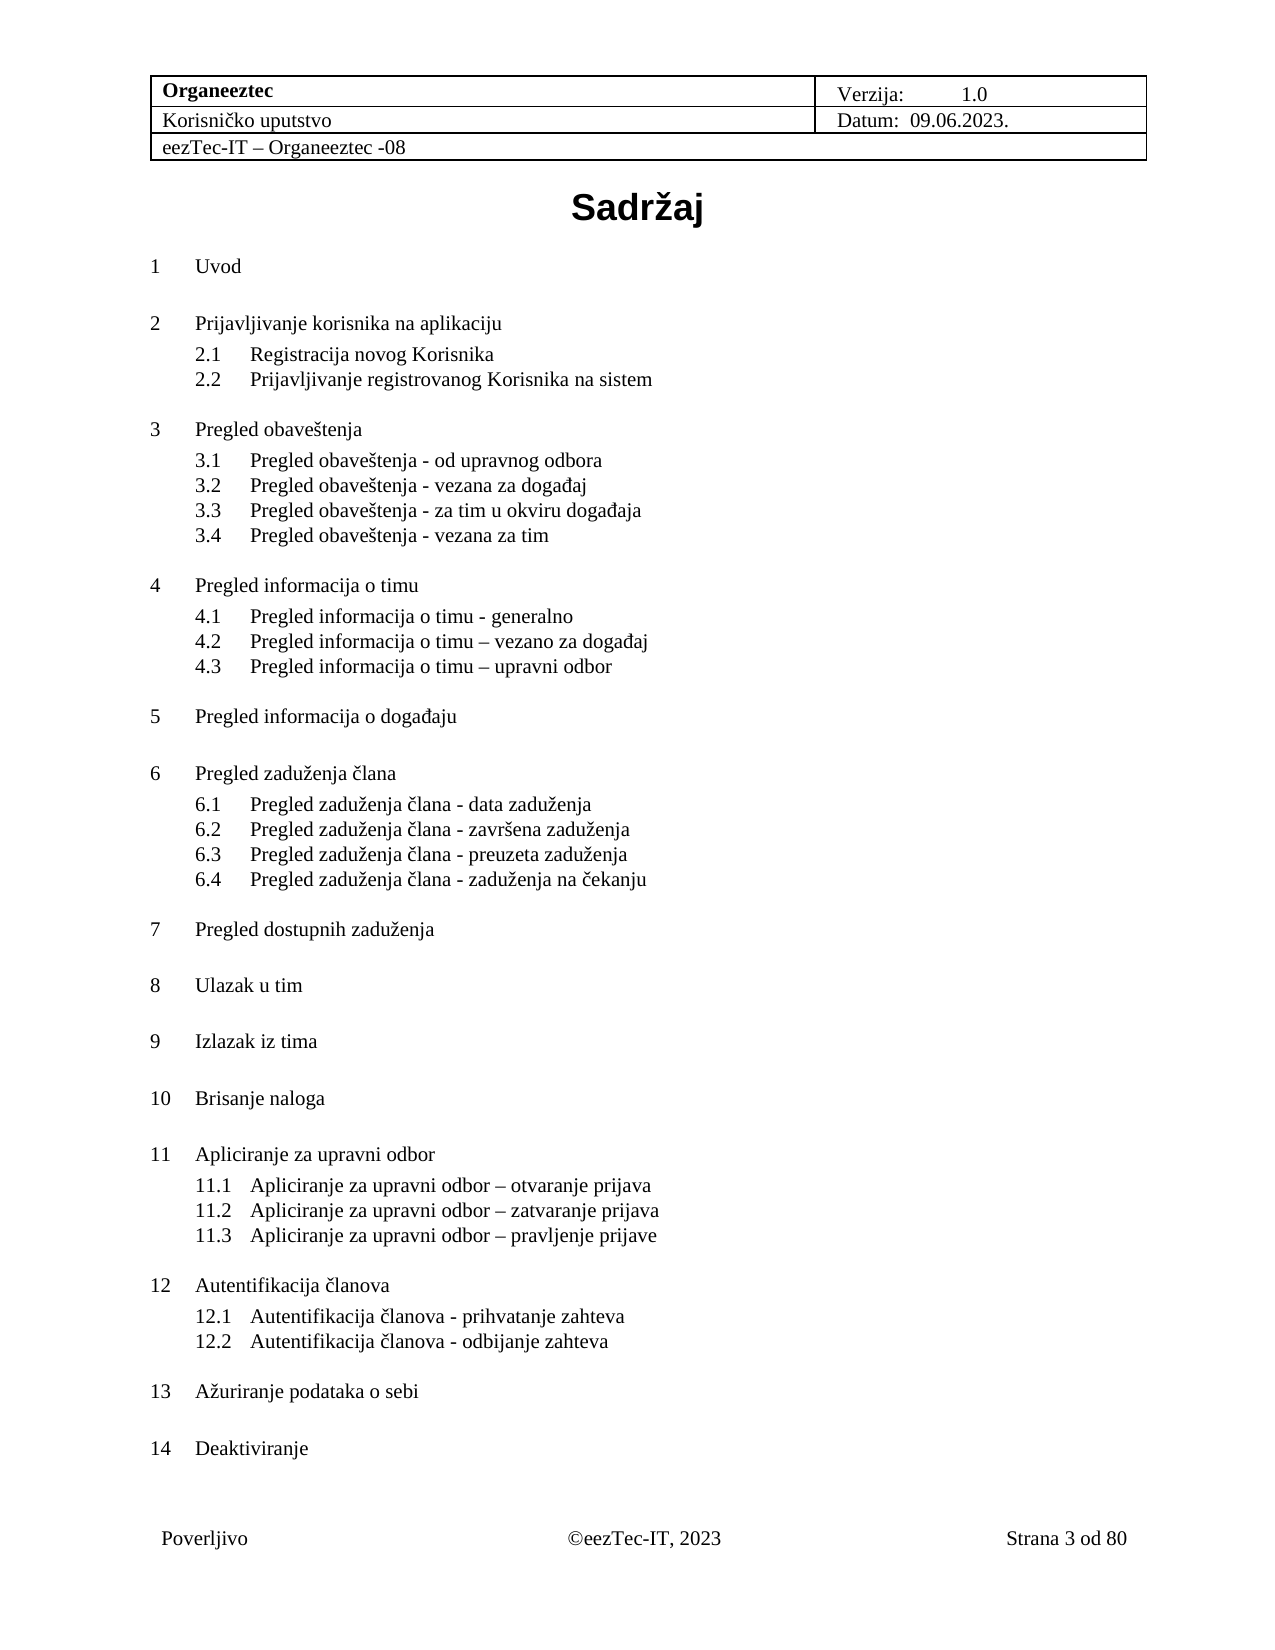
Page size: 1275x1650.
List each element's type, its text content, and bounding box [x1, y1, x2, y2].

text 2.1 Registracija novog Korisnika 5 [195, 341, 1050, 366]
text 5 Pregled informacija o događaju 19 [150, 703, 1050, 728]
text 4.2 Pregled informacija o timu – vezano za događaj 17 [195, 628, 1050, 653]
text 4.1 Pregled informacija o timu - generalno 16 [195, 603, 1050, 628]
text 6.4 Pregled zaduženja člana - zaduženja na čekanju 24 [195, 866, 1050, 891]
text 12.1 Autentifikacija članova - prihvatanje zahteva 39 [195, 1303, 1050, 1328]
text 6.1 Pregled zaduženja člana - data zaduženja 21 [195, 791, 1050, 816]
text 13 Ažuriranje podataka o sebi 41 [150, 1378, 1050, 1403]
text 3.4 Pregled obaveštenja - vezana za tim 14 [195, 522, 1050, 547]
title Sadržaj [150, 185, 1125, 228]
text 3.1 Pregled obaveštenja - od upravnog odbora 7 [195, 447, 1050, 472]
text 4 Pregled informacija o timu 16 [150, 572, 1050, 597]
text 10 Brisanje naloga 29 [150, 1085, 1050, 1110]
text 3 Pregled obaveštenja 6 [150, 416, 1050, 441]
text 14 Deaktiviranje 42 [150, 1435, 1050, 1460]
text 4.3 Pregled informacija o timu – upravni odbor 18 [195, 653, 1050, 678]
text 12.2 Autentifikacija članova - odbijanje zahteva 40 [195, 1328, 1050, 1353]
text 12 Autentifikacija članova 37 [150, 1272, 1050, 1297]
text 3.3 Pregled obaveštenja - za tim u okviru događaja 12 [195, 497, 1050, 522]
text 6 Pregled zaduženja člana 20 [150, 760, 1050, 785]
text 6.3 Pregled zaduženja člana - preuzeta zaduženja 23 [195, 841, 1050, 866]
text 2.2 Prijavljivanje registrovanog Korisnika na sistem 6 [195, 366, 1050, 391]
text 3.2 Pregled obaveštenja - vezana za događaj 9 [195, 472, 1050, 497]
text 1 Uvod 5 [150, 253, 1050, 278]
text 6.2 Pregled zaduženja člana - završena zaduženja 22 [195, 816, 1050, 841]
text 7 Pregled dostupnih zaduženja 25 [150, 916, 1050, 941]
text 2 Prijavljivanje korisnika na aplikaciju 5 [150, 310, 1050, 335]
text 9 Izlazak iz tima 28 [150, 1028, 1050, 1053]
text 11.2 Apliciranje za upravni odbor – zatvaranje prijava 34 [195, 1197, 1050, 1222]
text 11 Apliciranje za upravni odbor 33 [150, 1141, 1050, 1166]
text 11.1 Apliciranje za upravni odbor – otvaranje prijava 33 [195, 1172, 1050, 1197]
text 11.3 Apliciranje za upravni odbor – pravljenje prijave 35 [195, 1222, 1050, 1247]
text 8 Ulazak u tim 26 [150, 972, 1050, 997]
